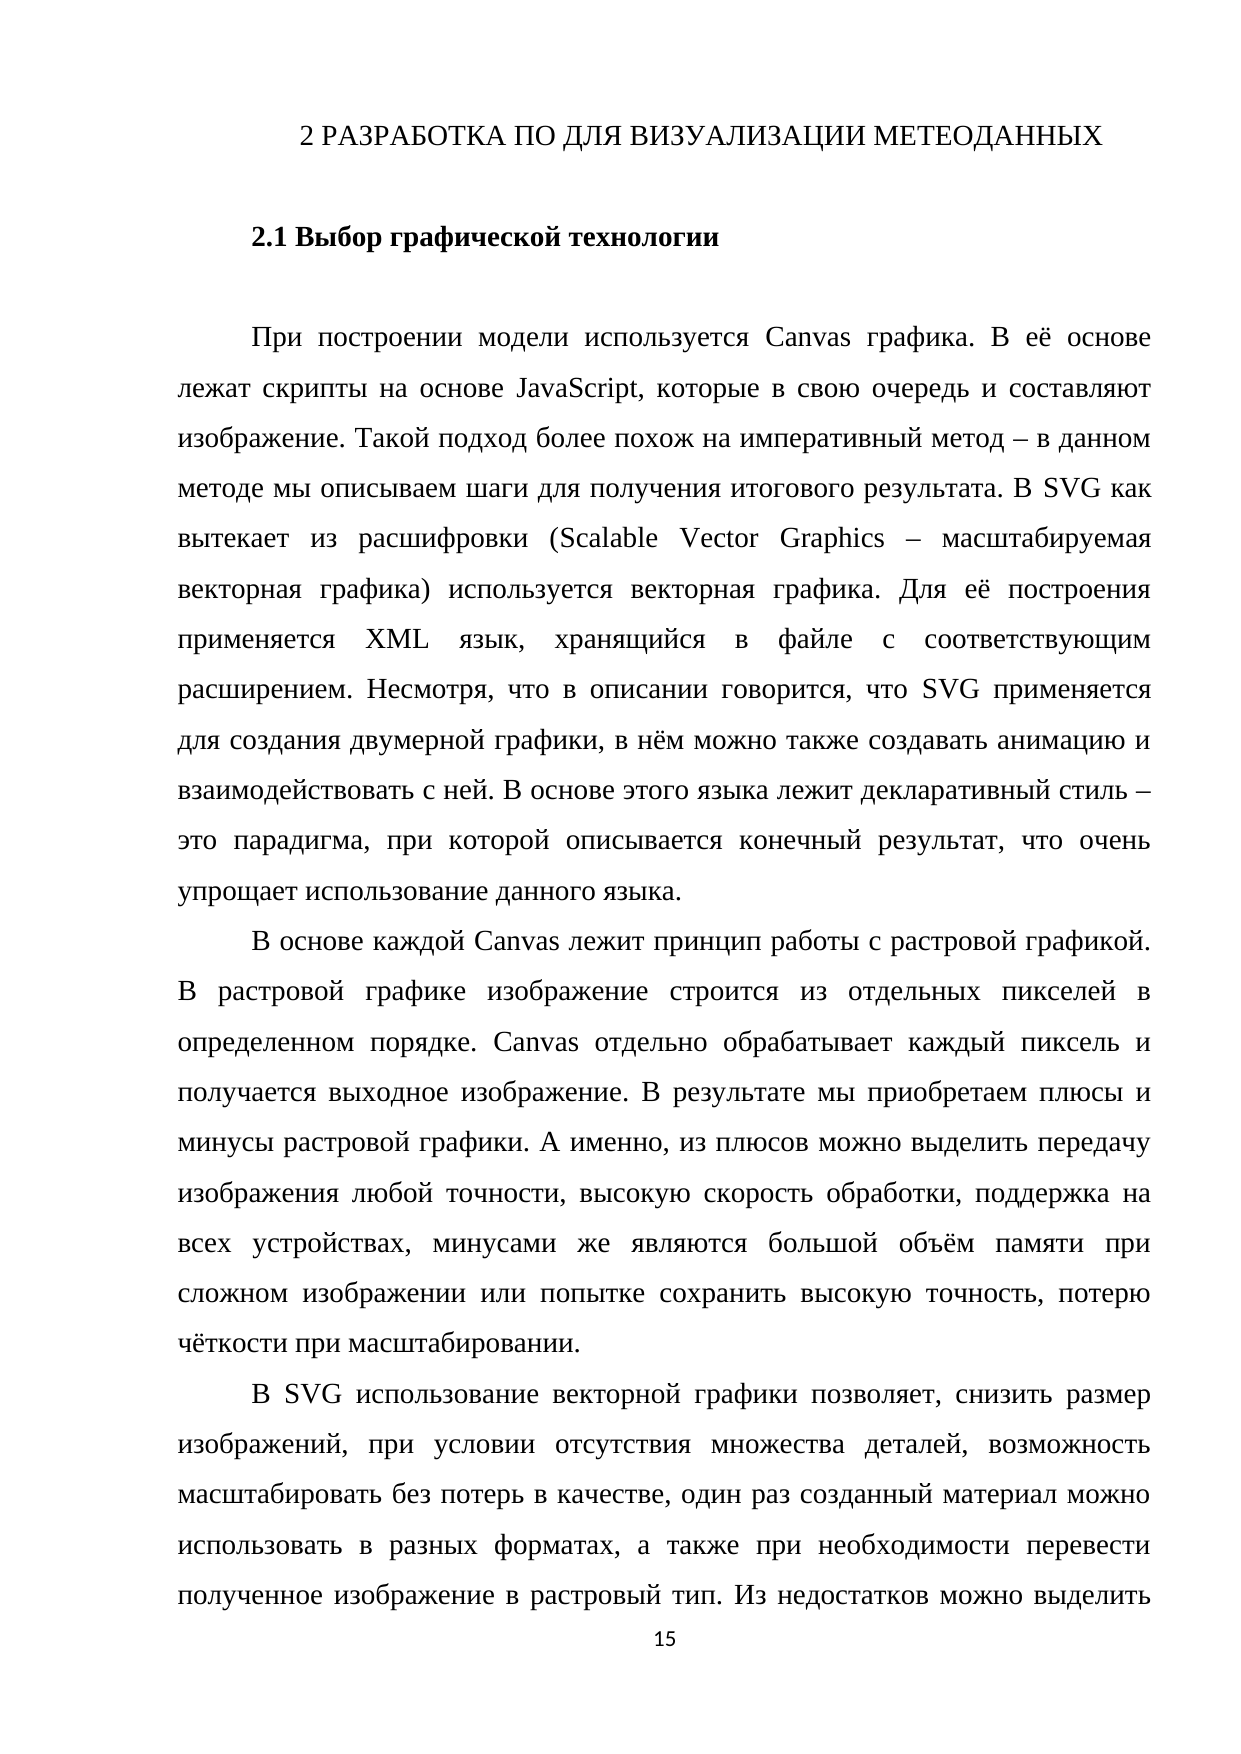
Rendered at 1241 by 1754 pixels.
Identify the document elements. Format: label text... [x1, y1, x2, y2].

subtitle 2 РАЗРАБОТКА ПО ДЛЯ ВИЗУАЛИЗАЦИИ МЕТЕОДАННЫХ [177, 118, 1152, 152]
subtitle 2.1 Выбор графической технологии [177, 219, 1152, 252]
text В основе каждой Canvas лежит принцип работы с растровой графикой. В растровой графике изображение строится из отдельных пикселей в определенном порядке. Canvas отдельно обрабатывает каждый пиксель и получается выходное изображение. В результате мы приобретаем плюсы и минусы растровой графики. А именно, из плюсов можно выделить передачу изображения любой точности, высокую скорость обработки, поддержка на всех устройствах, минусами же являются большой объём памяти при сложном изображении или попытке сохранить высокую точность, потерю чёткости при масштабировании. [177, 923, 1152, 1359]
text При построении модели используется Canvas графика. В её основе лежат скрипты на основе JavaScript, которые в свою очередь и составляют изображение. Такой подход более похож на императивный метод – в данном методе мы описываем шаги для получения итогового результата. В SVG как вытекает из расшифровки (Scalable Vector Graphics – масштабируемая векторная графика) используется векторная графика. Для её построения применяется XML язык, хранящийся в файле с соответствующим расширением. Несмотря, что в описании говорится, что SVG применяется для создания двумерной графики, в нём можно также создавать анимацию и взаимодействовать с ней. В основе этого языка лежит декларативный стиль – это парадигма, при которой описывается конечный результат, что очень упрощает использование данного языка. [177, 319, 1152, 906]
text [177, 1376, 1152, 1611]
